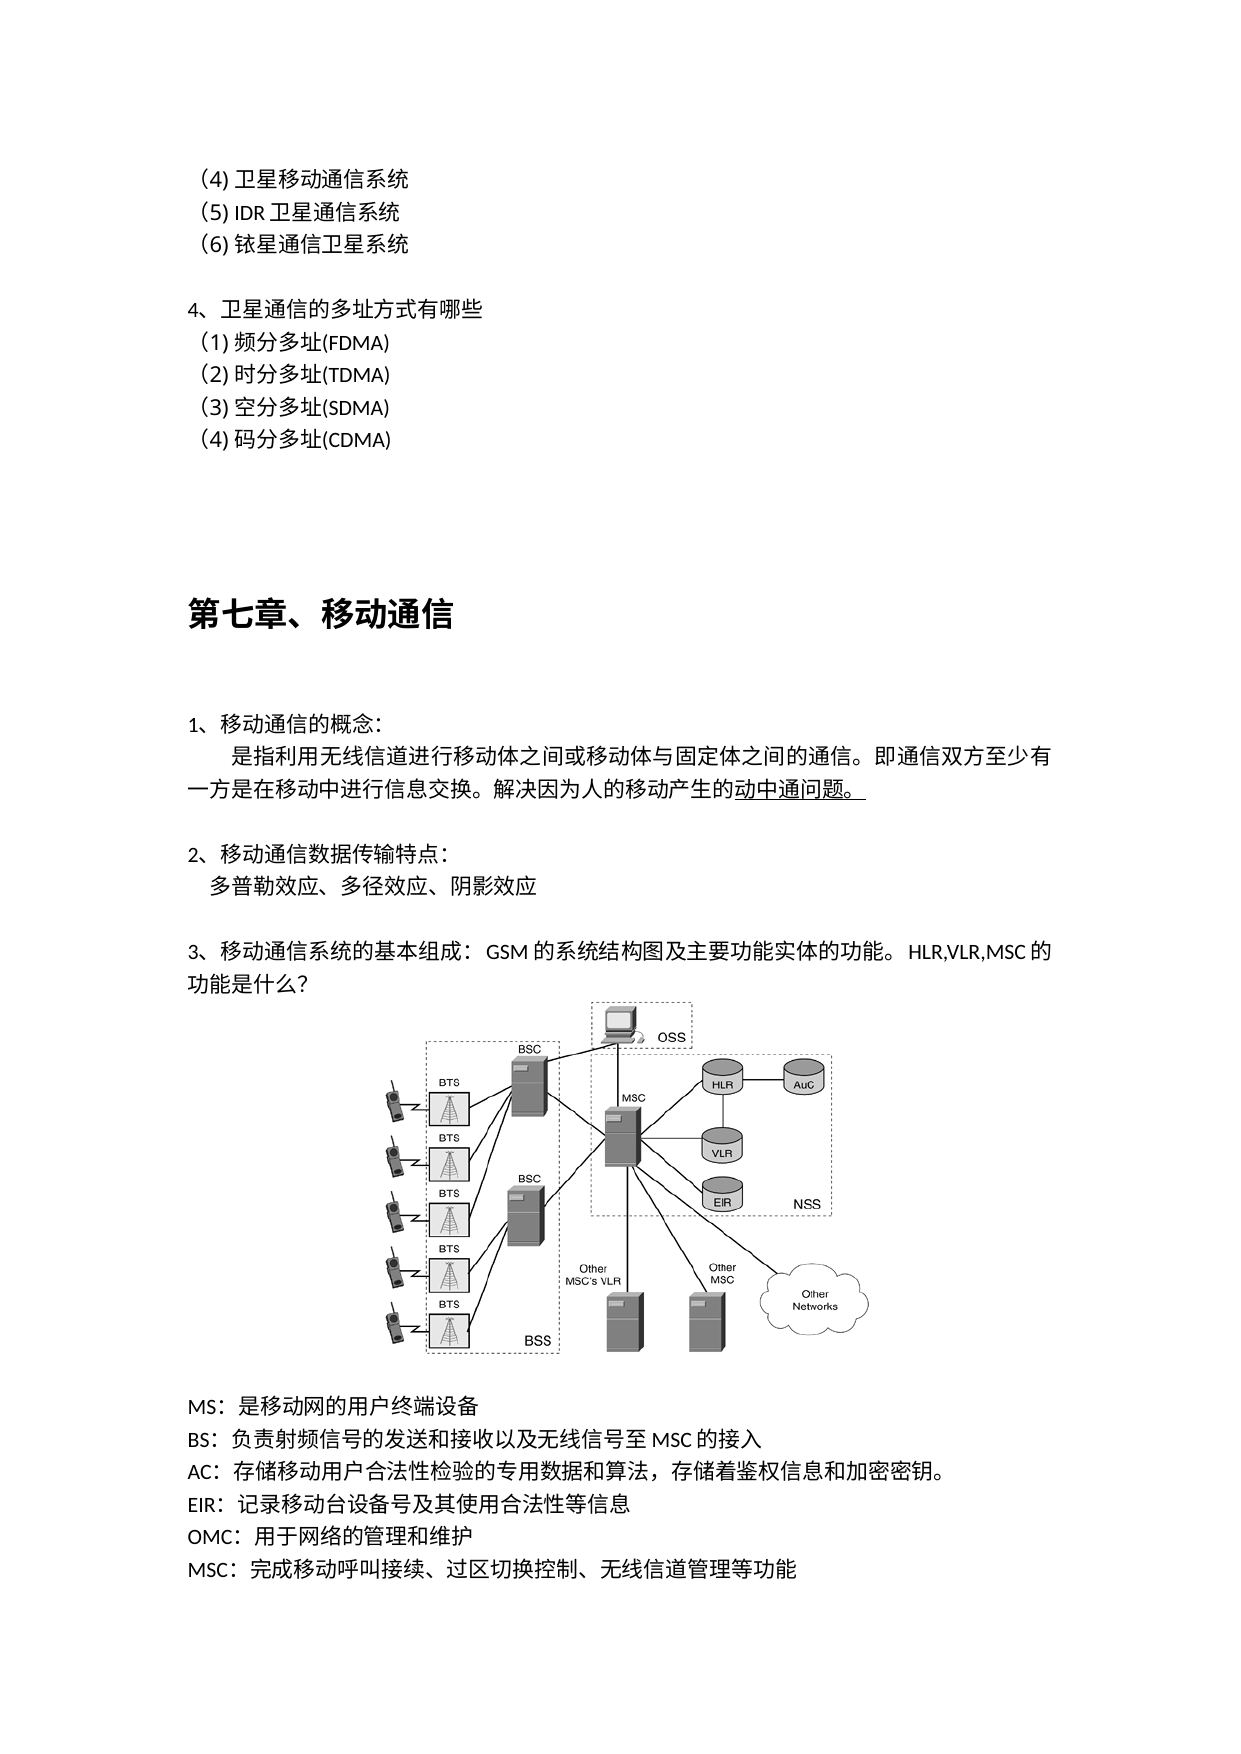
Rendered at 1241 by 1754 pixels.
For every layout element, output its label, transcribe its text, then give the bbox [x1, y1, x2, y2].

text EIR：记录移动台设备号及其使用合法性等信息 [187, 1486, 1053, 1519]
text OMC：用于网络的管理和维护 [187, 1519, 1053, 1551]
list IDR卫星通信系统 [187, 194, 1053, 227]
text MS：是移动网的用户终端设备 [187, 1389, 1053, 1421]
subtitle 第七章、移动通信 [187, 579, 1053, 644]
list 码分多址(CDMA) [187, 422, 1053, 454]
text 3、移动通信系统的基本组成：GSM的系统结构图及主要功能实体的功能。HLR,VLR,MSC的功能是什么？ [187, 934, 1053, 999]
text 1、移动通信的概念： [187, 706, 1053, 739]
list 卫星移动通信系统 [187, 162, 1053, 194]
list 铱星通信卫星系统 [187, 227, 1053, 259]
text 2、移动通信数据传输特点： [187, 836, 1053, 869]
text BS：负责射频信号的发送和接收以及无线信号至MSC的接入 [187, 1421, 1053, 1454]
text 多普勒效应、多径效应、阴影效应 [187, 869, 1053, 901]
list 频分多址(FDMA) [187, 324, 1053, 357]
text 4、卫星通信的多址方式有哪些 [187, 292, 1053, 324]
list 时分多址(TDMA) [187, 357, 1053, 389]
picture [340, 998, 900, 1363]
list 空分多址(SDMA) [187, 389, 1053, 422]
text MSC：完成移动呼叫接续、过区切换控制、无线信道管理等功能 [187, 1551, 1053, 1584]
text 是指利用无线信道进行移动体之间或移动体与固定体之间的通信。即通信双方至少有一方是在移动中进行信息交换。解决因为人的移动产生的动中通问题。 [187, 739, 1053, 804]
text AC：存储移动用户合法性检验的专用数据和算法，存储着鉴权信息和加密密钥。 [187, 1454, 1053, 1486]
